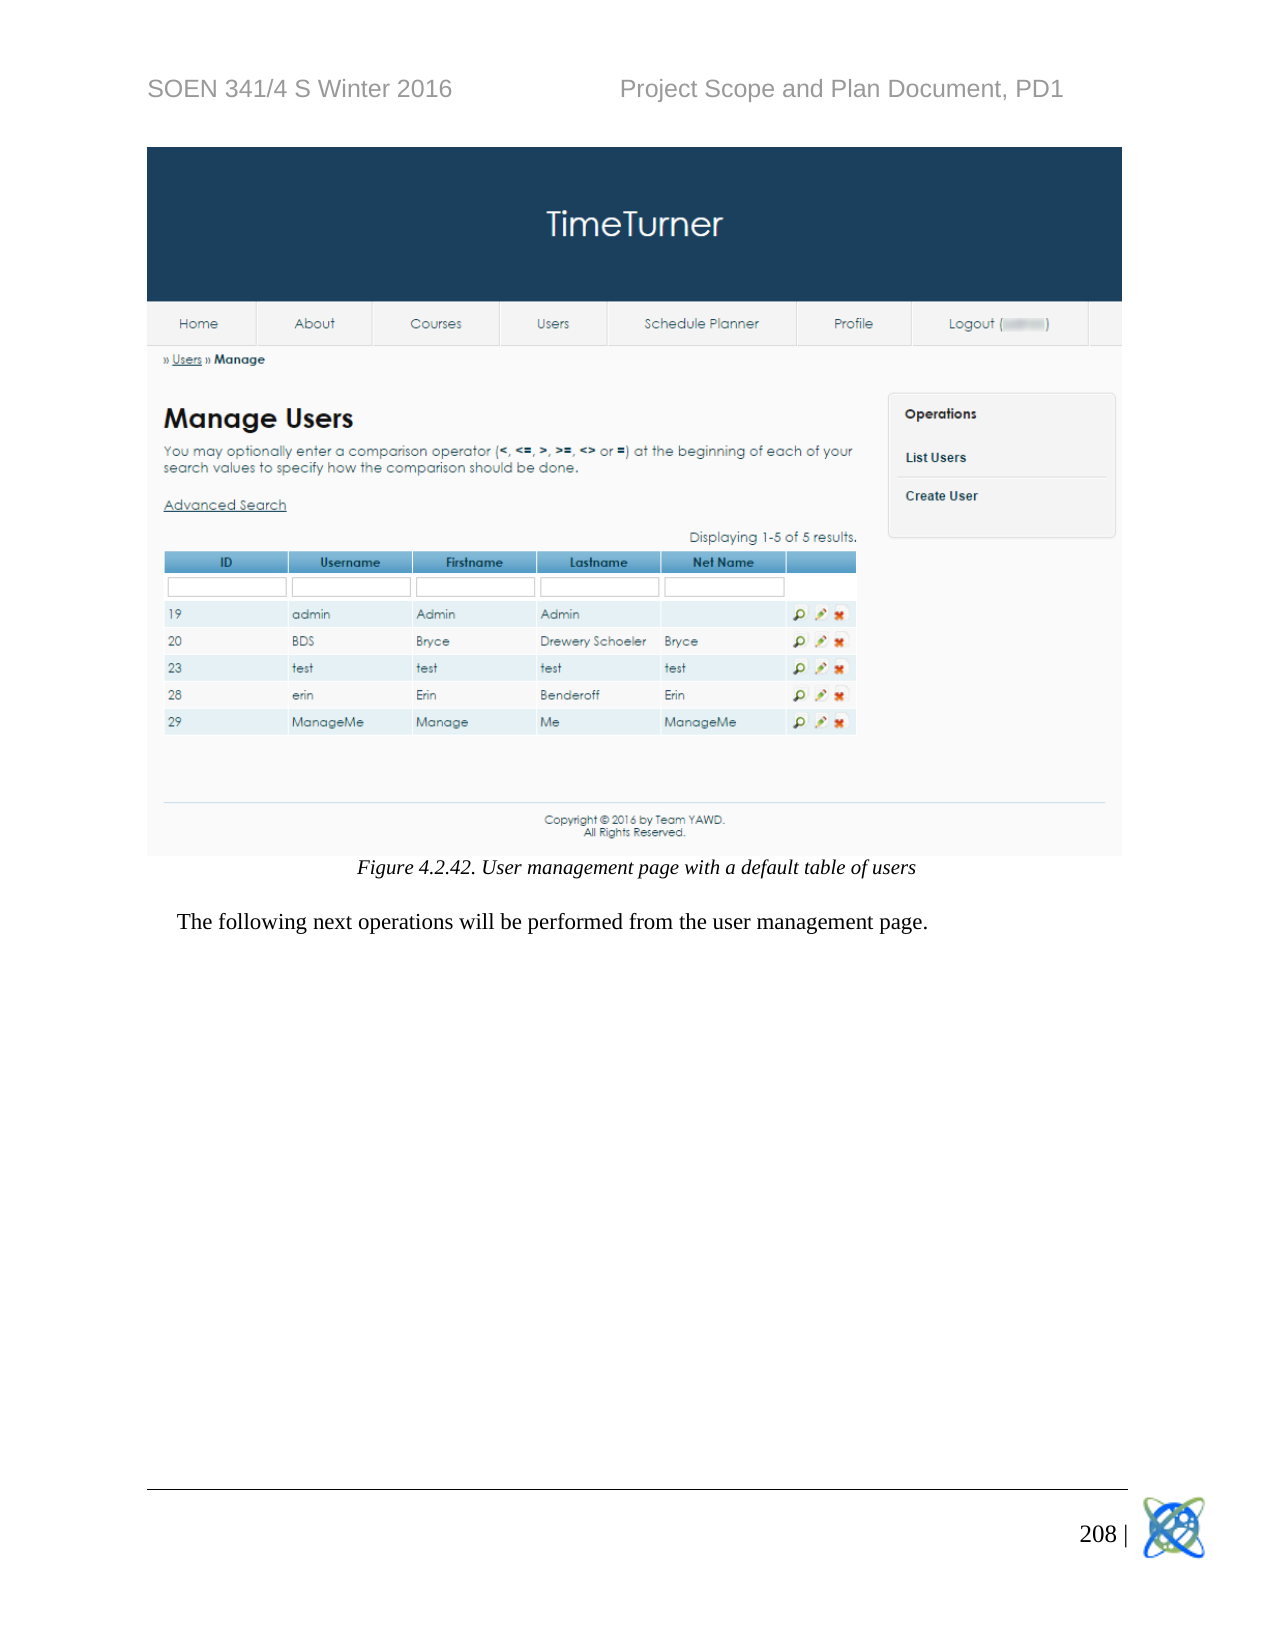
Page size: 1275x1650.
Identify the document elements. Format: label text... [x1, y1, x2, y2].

picture [1123, 1490, 1224, 1566]
text Figure 4.2.42. User management page with a default table of users [147, 855, 1128, 879]
text The following next operations will be performed from the user management page. [147, 908, 1128, 934]
picture [147, 147, 1122, 856]
